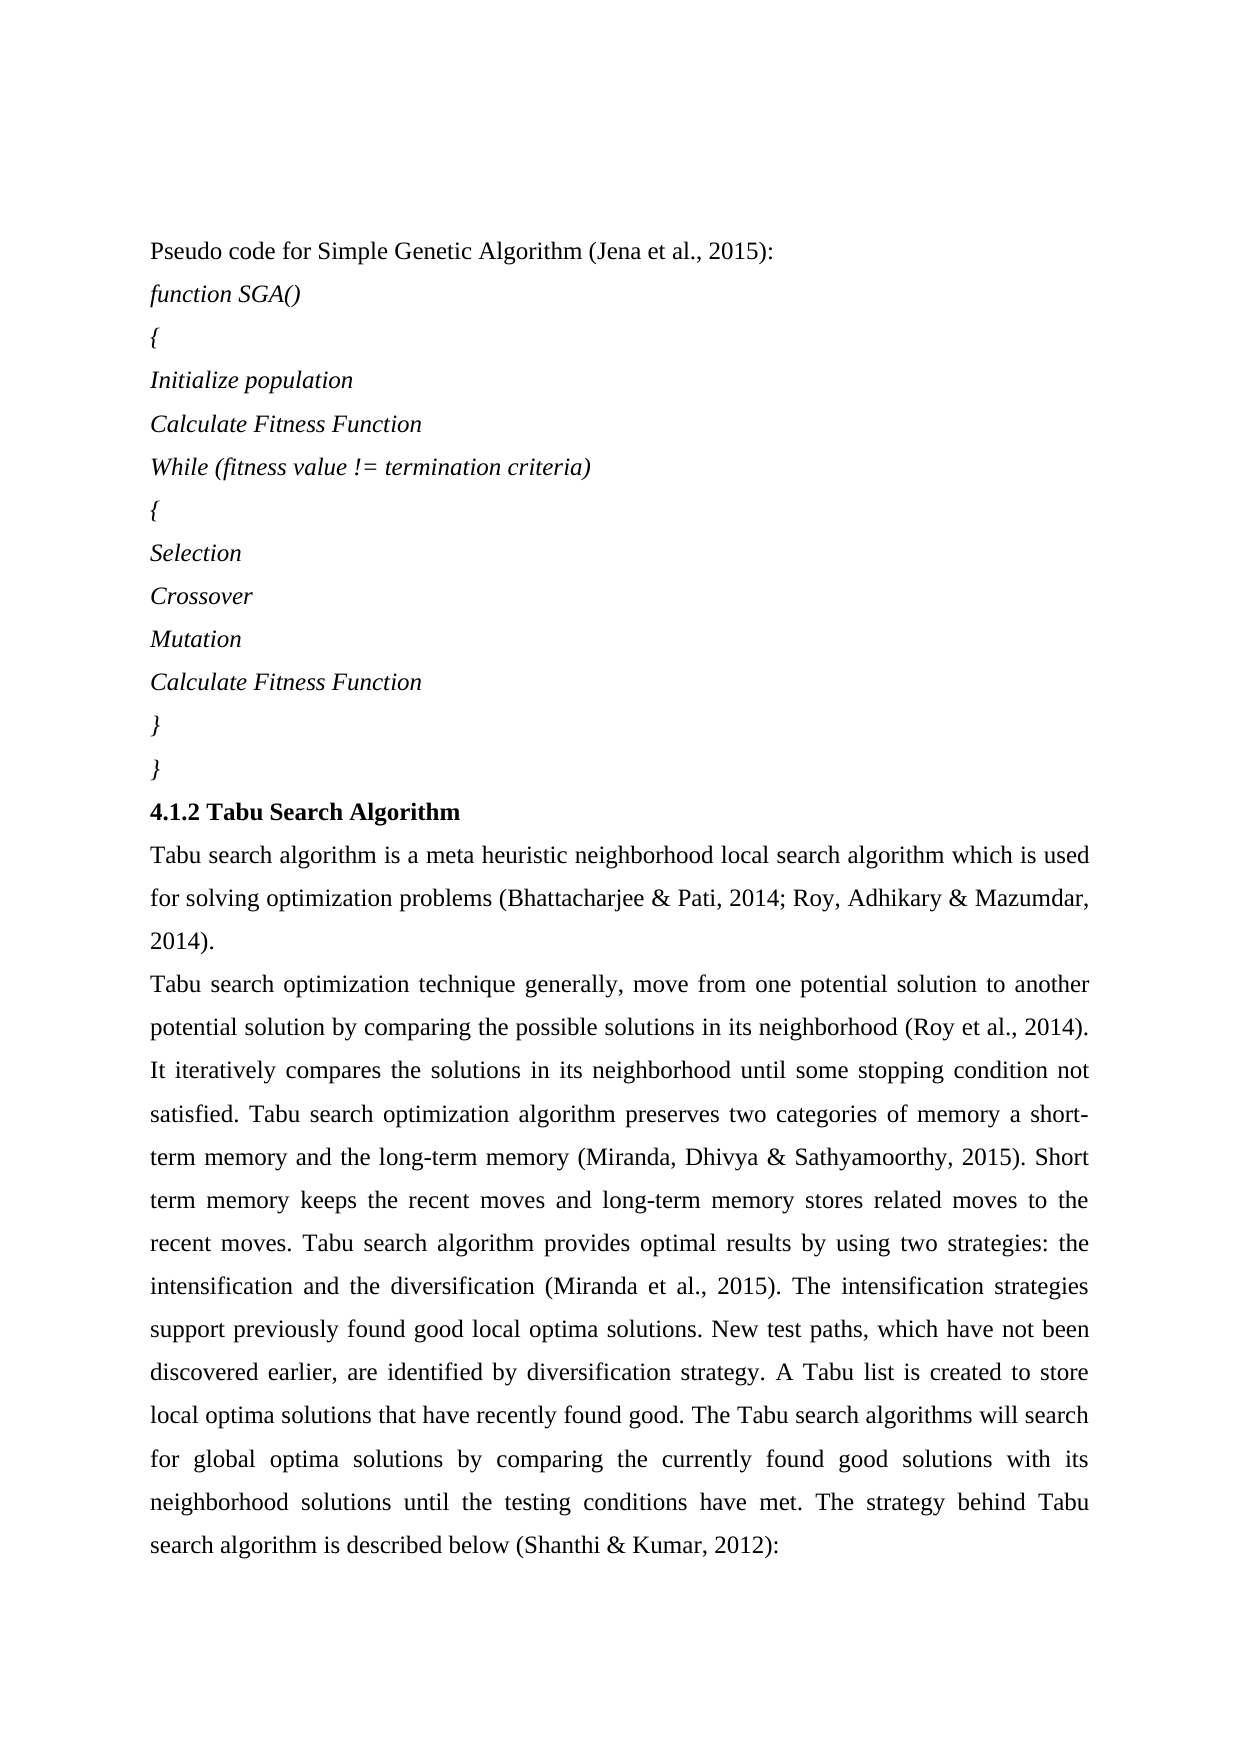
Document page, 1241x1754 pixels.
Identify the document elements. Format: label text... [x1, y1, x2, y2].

text } [150, 754, 1090, 782]
text Initialize population [150, 366, 1090, 394]
text Tabu search optimization technique generally, move from one potential solution to another potential solution by comparing the possible solutions in its neighborhood (Roy et al., 2014). It iteratively compares the solutions in its neighborhood until some stopping condition not satisfied. Tabu search optimization algorithm preserves two categories of memory a short-term memory and the long-term memory (Miranda, Dhivya & Sathyamoorthy, 2015). Short term memory keeps the recent moves and long-term memory stores related moves to the recent moves. Tabu search algorithm provides optimal results by using two strategies: the intensification and the diversification (Miranda et al., 2015). The intensification strategies support previously found good local optima solutions. New test paths, which have not been discovered earlier, are identified by diversification strategy. A Tabu list is created to store local optima solutions that have recently found good. The Tabu search algorithms will search for global optima solutions by comparing the currently found good solutions with its neighborhood solutions until the testing conditions have met. The strategy behind Tabu search algorithm is described below (Shanthi & Kumar, 2012): [150, 969, 1090, 1559]
text Selection [150, 538, 1090, 567]
text Pseudo code for Simple Genetic Algorithm (Jena et al., 2015): [150, 236, 1090, 265]
text Calculate Fitness Function [150, 409, 1090, 437]
text } [150, 711, 1090, 739]
text Tabu search algorithm is a meta heuristic neighborhood local search algorithm which is used for solving optimization problems (Bhattacharjee & Pati, 2014; Roy, Adhikary & Mazumdar, 2014). [150, 840, 1090, 955]
text Crossover [150, 581, 1090, 610]
text 4.1.2 Tabu Search Algorithm [150, 797, 1090, 826]
text function SGA() [150, 279, 1090, 308]
text While (fitness value != termination criteria) [150, 452, 1090, 481]
text { [150, 322, 1090, 351]
text Calculate Fitness Function [150, 667, 1090, 696]
text { [150, 495, 1090, 524]
text Mutation [150, 624, 1090, 653]
